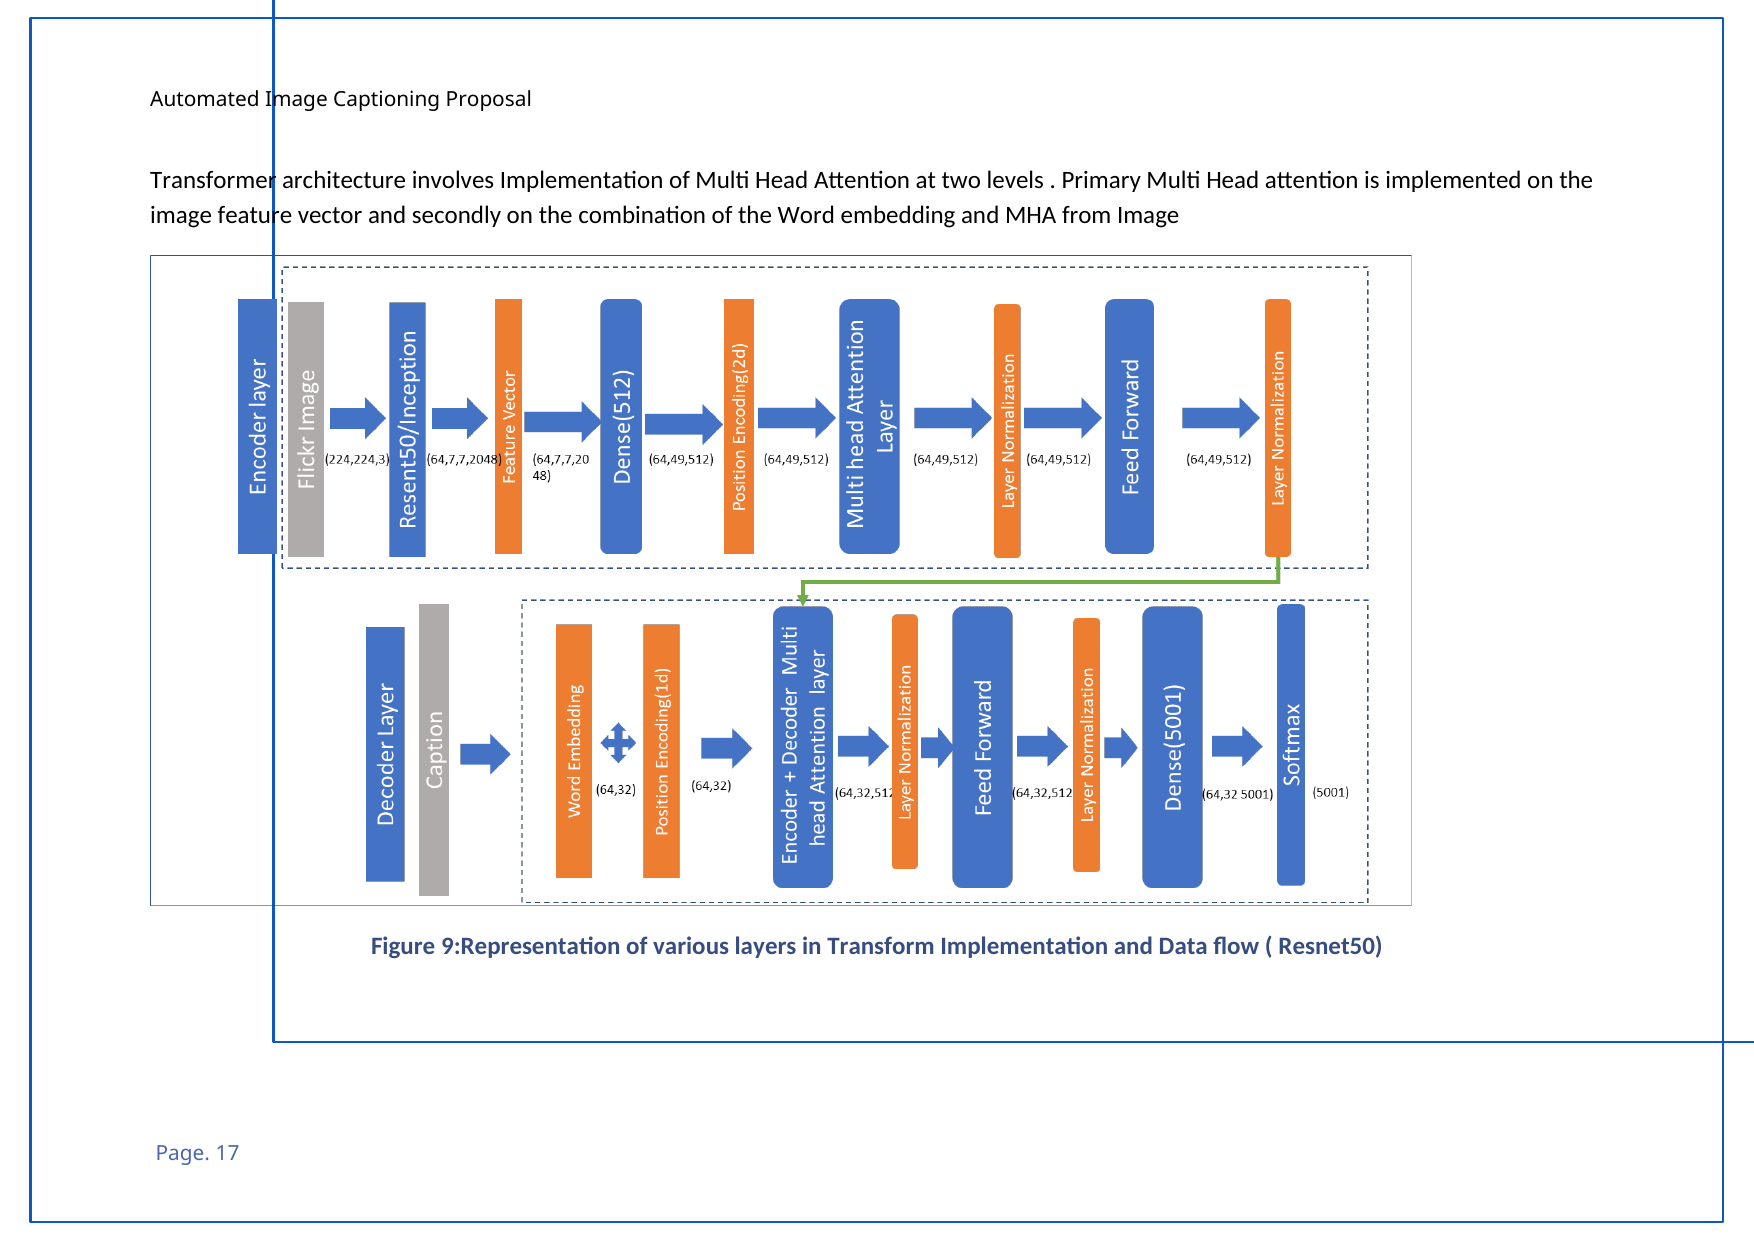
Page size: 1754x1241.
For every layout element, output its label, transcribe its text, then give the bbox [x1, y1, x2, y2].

text Transformer architecture involves Implementation of Multi Head Attention at two levels . Primary Multi Head attention is implemented on the image feature vector and secondly on the combination of the Word embedding and MHA from Image [150, 165, 1604, 230]
text Figure 9:Representation of various layers in Transform Implementation and Data flow ( Resnet50) [150, 930, 1604, 961]
picture [150, 255, 1412, 906]
